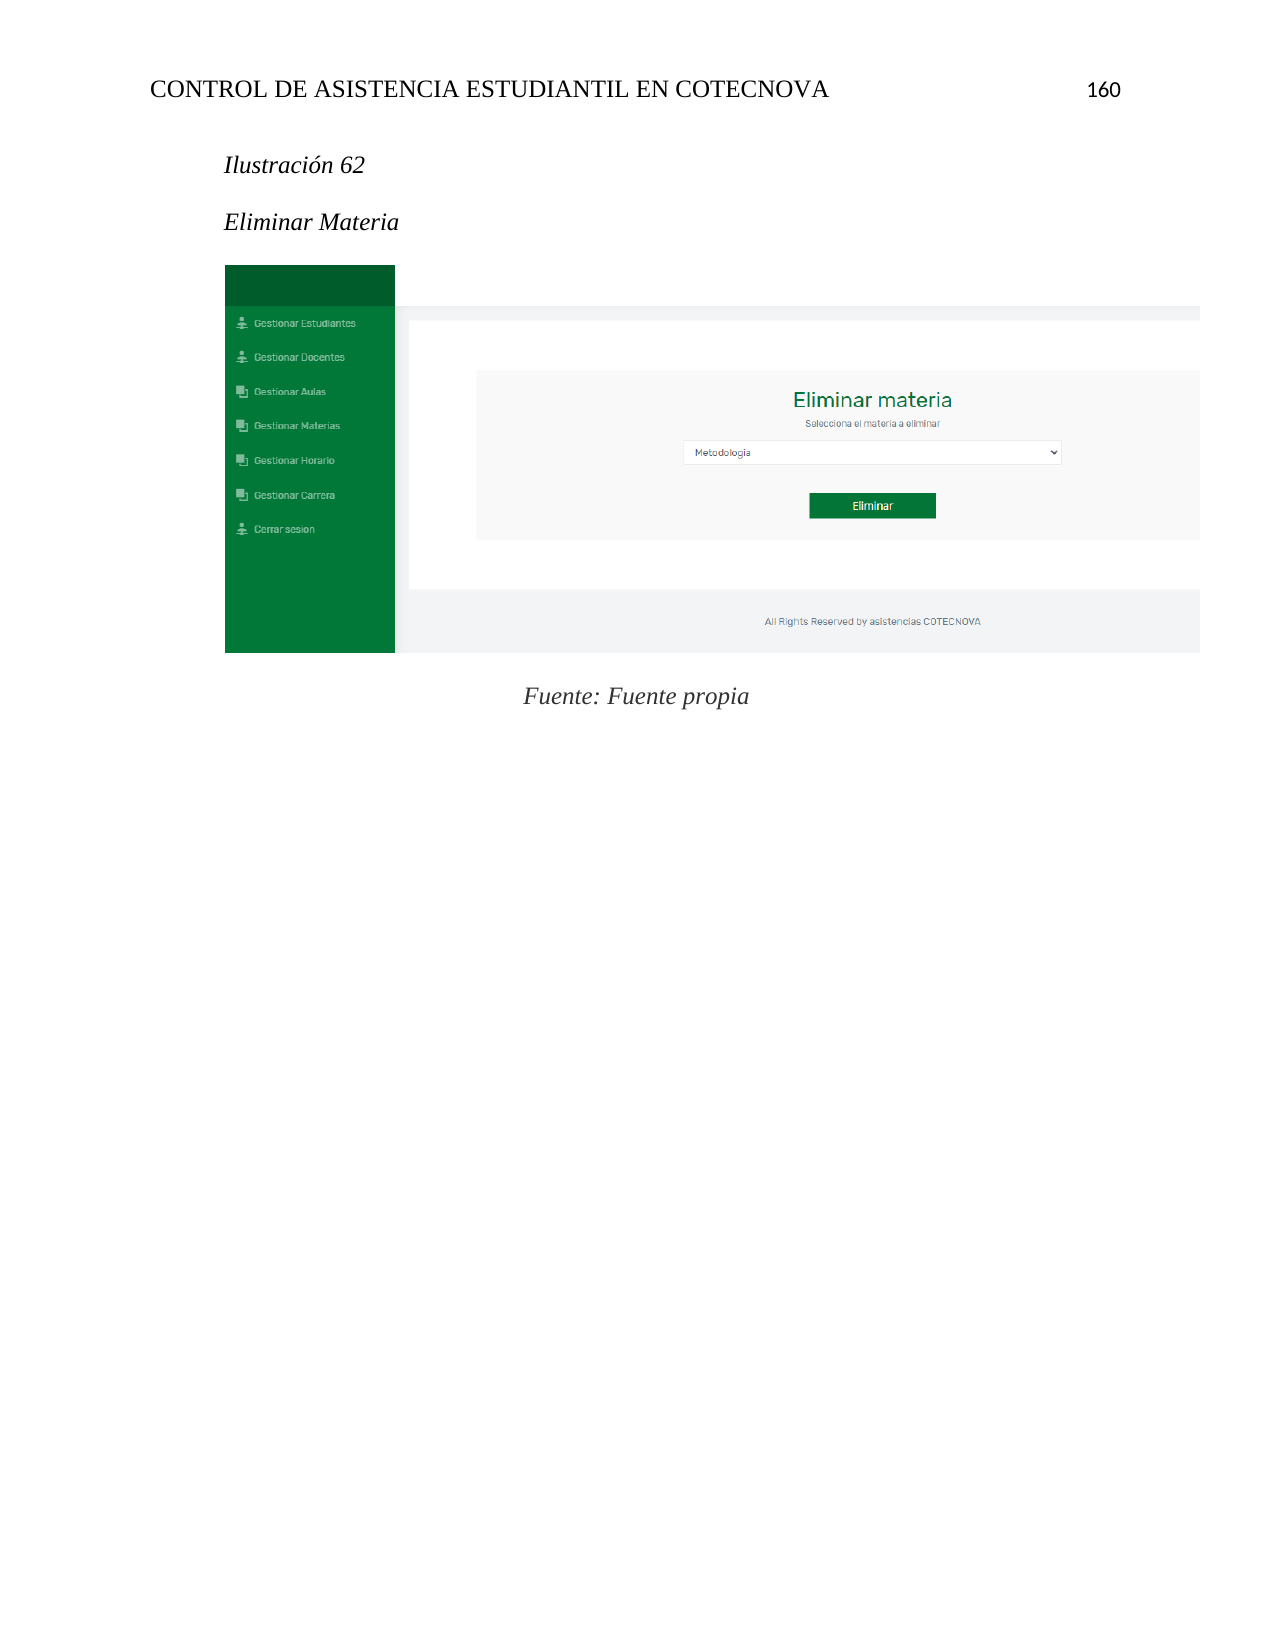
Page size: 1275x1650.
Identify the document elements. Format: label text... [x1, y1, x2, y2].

text Fuente: Fuente propia [150, 681, 1125, 710]
picture [225, 265, 1200, 653]
